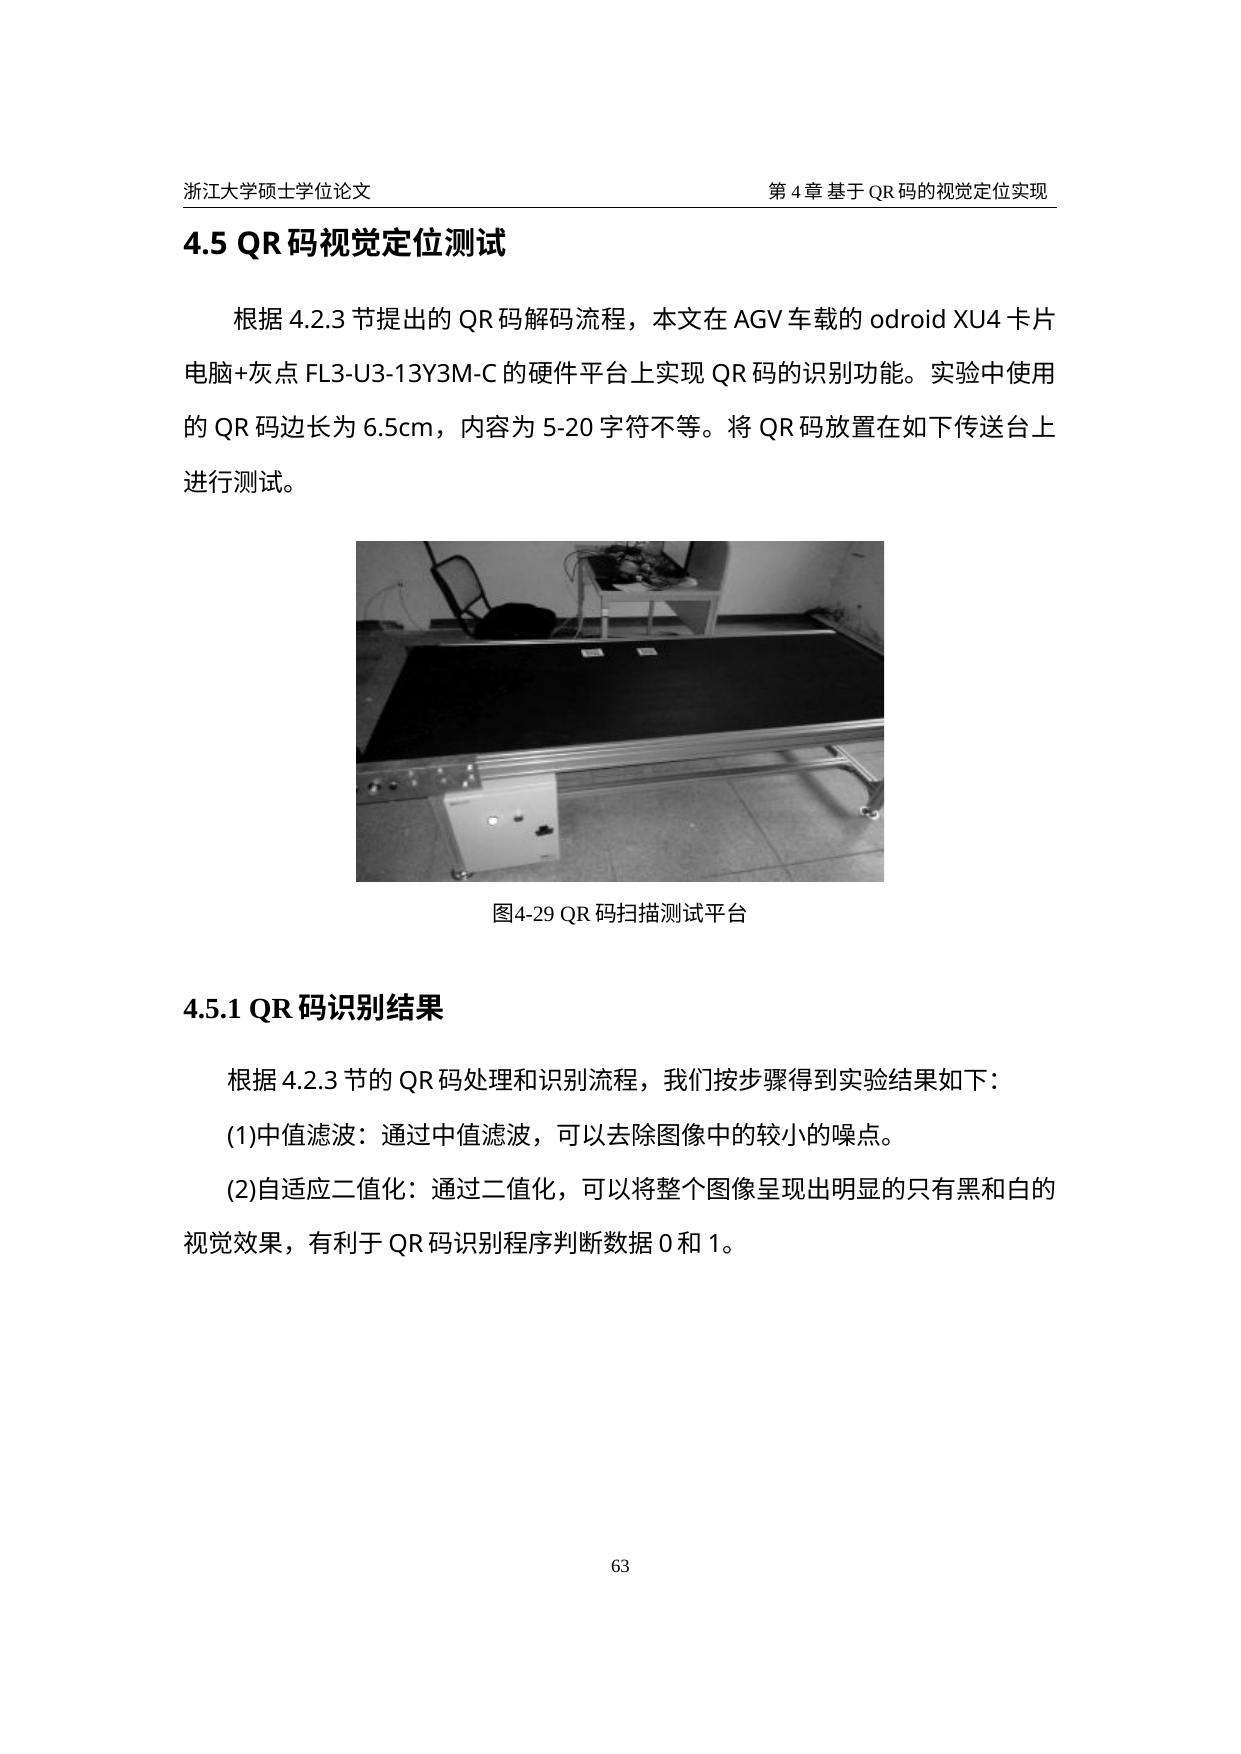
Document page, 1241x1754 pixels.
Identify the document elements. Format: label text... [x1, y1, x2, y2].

text (2)自适应二值化：通过二值化，可以将整个图像呈现出明显的只有黑和白的视觉效果，有利于QR码识别程序判断数据0和1。 [183, 1169, 1057, 1260]
picture [356, 541, 885, 882]
text 根据4.2.3节的QR码处理和识别流程，我们按步骤得到实验结果如下： [227, 1061, 1057, 1097]
text 根据4.2.3节提出的QR码解码流程，本文在AGV车载的odroid XU4卡片电脑+灰点FL3-U3-13Y3M-C的硬件平台上实现QR码的识别功能。实验中使用的QR码边长为6.5cm，内容为5-20字符不等。将QR码放置在如下传送台上进行测试。 [183, 299, 1057, 498]
subtitle QR码识别结果 [183, 985, 1057, 1027]
subtitle QR码视觉定位测试 [183, 218, 1057, 264]
text (1)中值滤波：通过中值滤波，可以去除图像中的较小的噪点。 [183, 1115, 1057, 1151]
